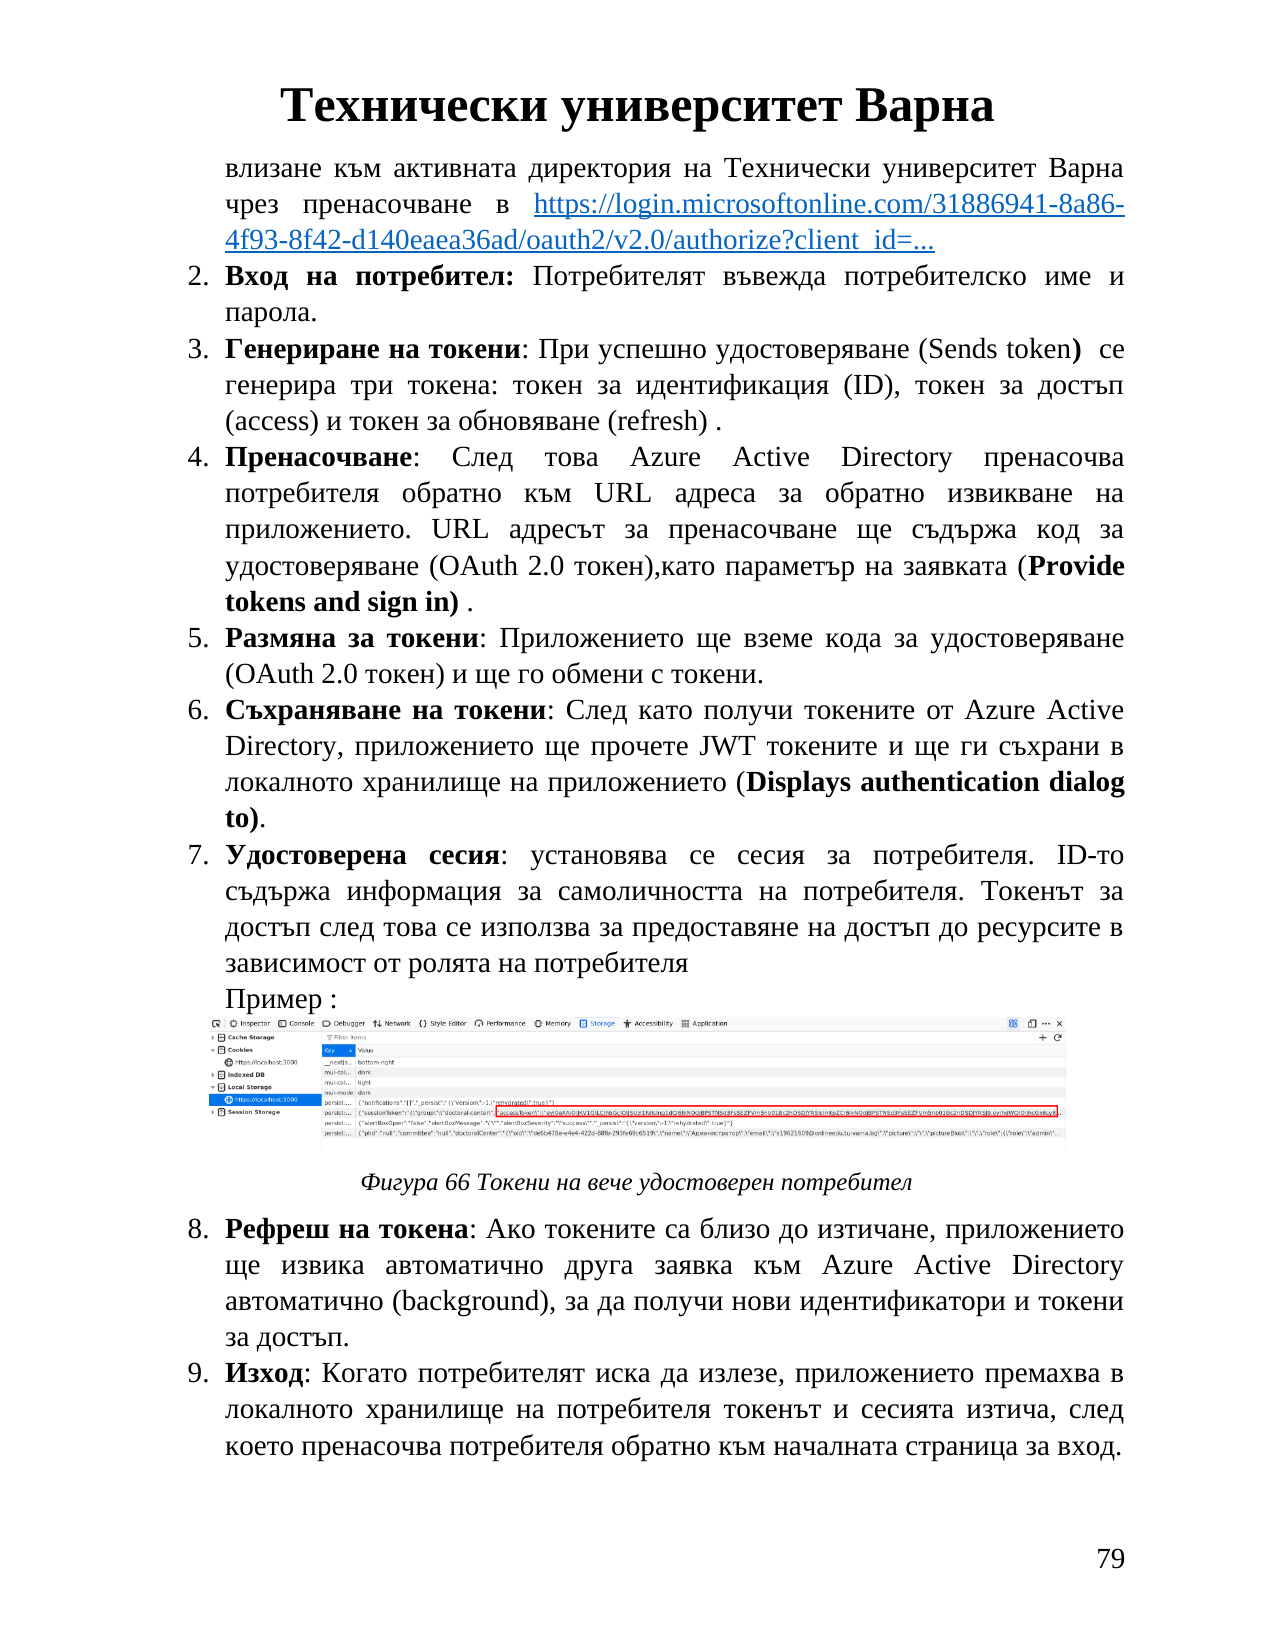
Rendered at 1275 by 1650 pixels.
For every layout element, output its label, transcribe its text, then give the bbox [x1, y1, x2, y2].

text Фигура 66 Токени на вече удостоверен потребител [150, 1167, 1125, 1196]
list Размяна за токени: Приложението ще вземе кода за удостоверяване (OAuth 2.0 токен) и ще го обмени с токени. [187, 620, 1125, 689]
list Удостоверена сесия: установява се сесия за потребителя. ID-то съдържа информация за самоличността на потребителя. Токенът за достъп след това се използва за предоставяне на достъп до ресурсите в зависимост от ролята на потребителя [187, 837, 1125, 979]
list Рефреш на токена: Ако токените са близо до изтичане, приложението ще извика автоматично друга заявка към Azure Active Directory автоматично (background), за да получи нови идентификатори и токени за достъп. [187, 1211, 1125, 1353]
list Генериране на токени: При успешно удостоверяване (Sends token) се генерира три токена: токен за идентификация (ID), токен за достъп (access) и токен за обновяване (refresh) . [187, 331, 1125, 437]
text Пример : [225, 981, 1125, 1015]
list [187, 150, 1125, 256]
list Изход: Когато потребителят иска да излезе, приложението премахва в локалното хранилище на потребителя токенът и сесията изтича, след което пренасочва потребителя обратно към началната страница за вход. [187, 1355, 1125, 1461]
list Вход на потребител: Потребителят въвежда потребителско име и парола. [187, 258, 1125, 328]
picture [209, 1017, 1066, 1148]
list Пренасочване: След това Azure Active Directory пренасочва потребителя обратно към URL адреса за обратно извикване на приложението. URL адресът за пренасочване ще съдържа код за удостоверяване (OAuth 2.0 токен),като параметър на заявката (Provide tokens and sign in) . [187, 439, 1125, 617]
list Съхраняване на токени: След като получи токените от Azure Active Directory, приложението ще прочете JWT токените и ще ги съхрани в локалното хранилище на приложението (Displays authentication dialog to). [187, 692, 1125, 834]
